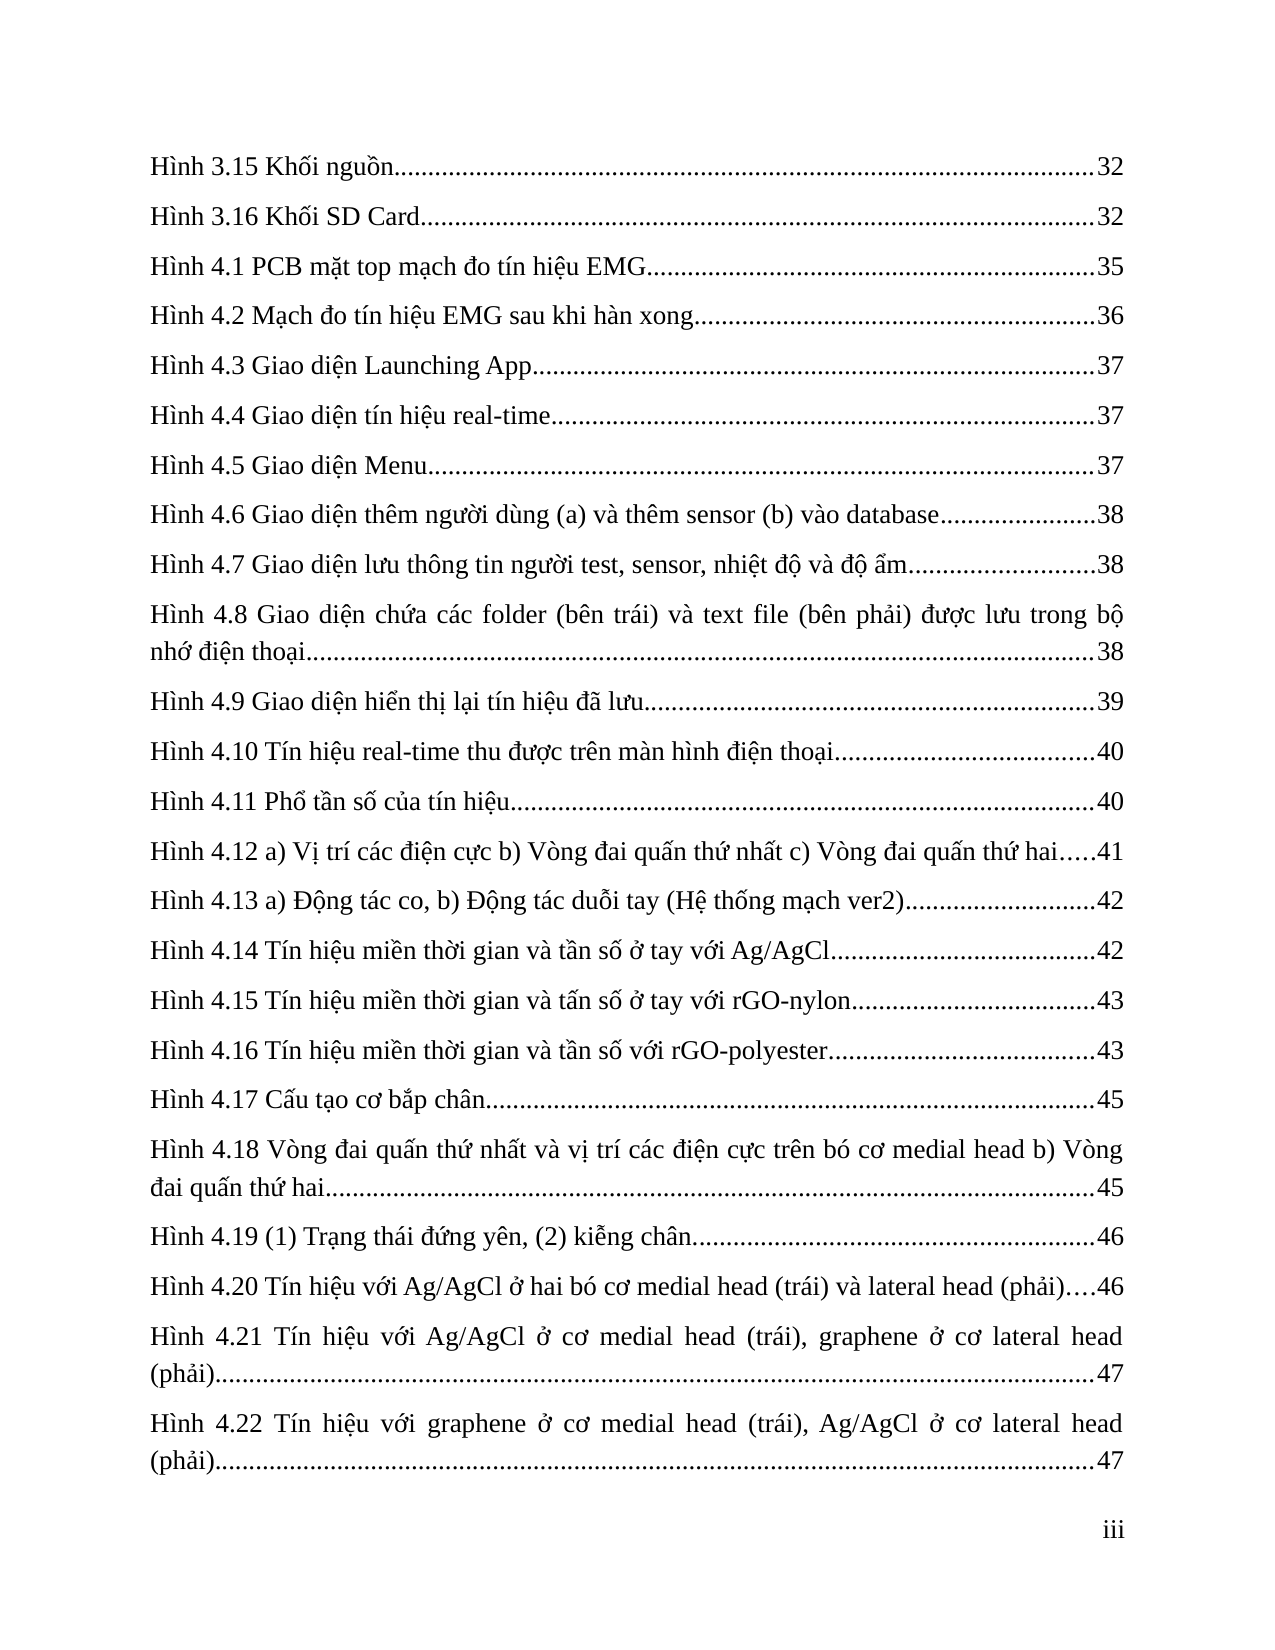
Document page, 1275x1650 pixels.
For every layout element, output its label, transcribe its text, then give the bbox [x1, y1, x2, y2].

text Hình 4.20 Tín hiệu với Ag/AgCl ở hai bó cơ medial head (trái) và lateral head (phải) 46 [150, 1270, 1125, 1301]
text Hình 4.4 Giao diện tín hiệu real-time 37 [150, 399, 1125, 430]
text Hình 4.19 (1) Trạng thái đứng yên, (2) kiễng chân. 46 [150, 1220, 1125, 1252]
text Hình 3.16 Khối SD Card 32 [150, 200, 1125, 231]
text Hình 4.2 Mạch đo tín hiệu EMG sau khi hàn xong 36 [150, 299, 1125, 331]
text Hình 4.8 Giao diện chứa các folder (bên trái) và text file (bên phải) được lưu trong bộ nhớ điện thoại 38 [150, 598, 1125, 667]
text Hình 4.15 Tín hiệu miền thời gian và tấn số ở tay với rGO-nylon 43 [150, 984, 1125, 1015]
text Hình 4.9 Giao diện hiển thị lại tín hiệu đã lưu 39 [150, 685, 1125, 716]
text Hình 4.1 PCB mặt top mạch đo tín hiệu EMG 35 [150, 249, 1125, 281]
text Hình 4.12 a) Vị trí các điện cực b) Vòng đai quấn thứ nhất c) Vòng đai quấn thứ hai 41 [150, 834, 1125, 866]
text Hình 4.21 Tín hiệu với Ag/AgCl ở cơ medial head (trái), graphene ở cơ lateral head (phải) 47 [150, 1320, 1125, 1388]
text Hình 4.13 a) Động tác co, b) Động tác duỗi tay (Hệ thống mạch ver2) 42 [150, 884, 1125, 916]
text Hình 4.10 Tín hiệu real-time thu được trên màn hình điện thoại 40 [150, 735, 1125, 766]
text Hình 3.15 Khối nguồn 32 [150, 150, 1125, 181]
text Hình 4.5 Giao diện Menu 37 [150, 449, 1125, 480]
text Hình 4.3 Giao diện Launching App 37 [150, 349, 1125, 380]
text Hình 4.18 Vòng đai quấn thứ nhất và vị trí các điện cực trên bó cơ medial head b) Vòng đai quấn thứ hai 45 [150, 1133, 1125, 1202]
text Hình 4.11 Phổ tần số của tín hiệu 40 [150, 785, 1125, 816]
text Hình 4.6 Giao diện thêm người dùng (a) và thêm sensor (b) vào database 38 [150, 498, 1125, 530]
text Hình 4.14 Tín hiệu miền thời gian và tần số ở tay với Ag/AgCl 42 [150, 934, 1125, 965]
text Hình 4.7 Giao diện lưu thông tin người test, sensor, nhiệt độ và độ ẩm 38 [150, 548, 1125, 579]
text Hình 4.17 Cấu tạo cơ bắp chân 45 [150, 1083, 1125, 1115]
text Hình 4.16 Tín hiệu miền thời gian và tần số với rGO-polyester 43 [150, 1034, 1125, 1065]
text Hình 4.22 Tín hiệu với graphene ở cơ medial head (trái), Ag/AgCl ở cơ lateral head (phải) 47 [150, 1407, 1125, 1476]
